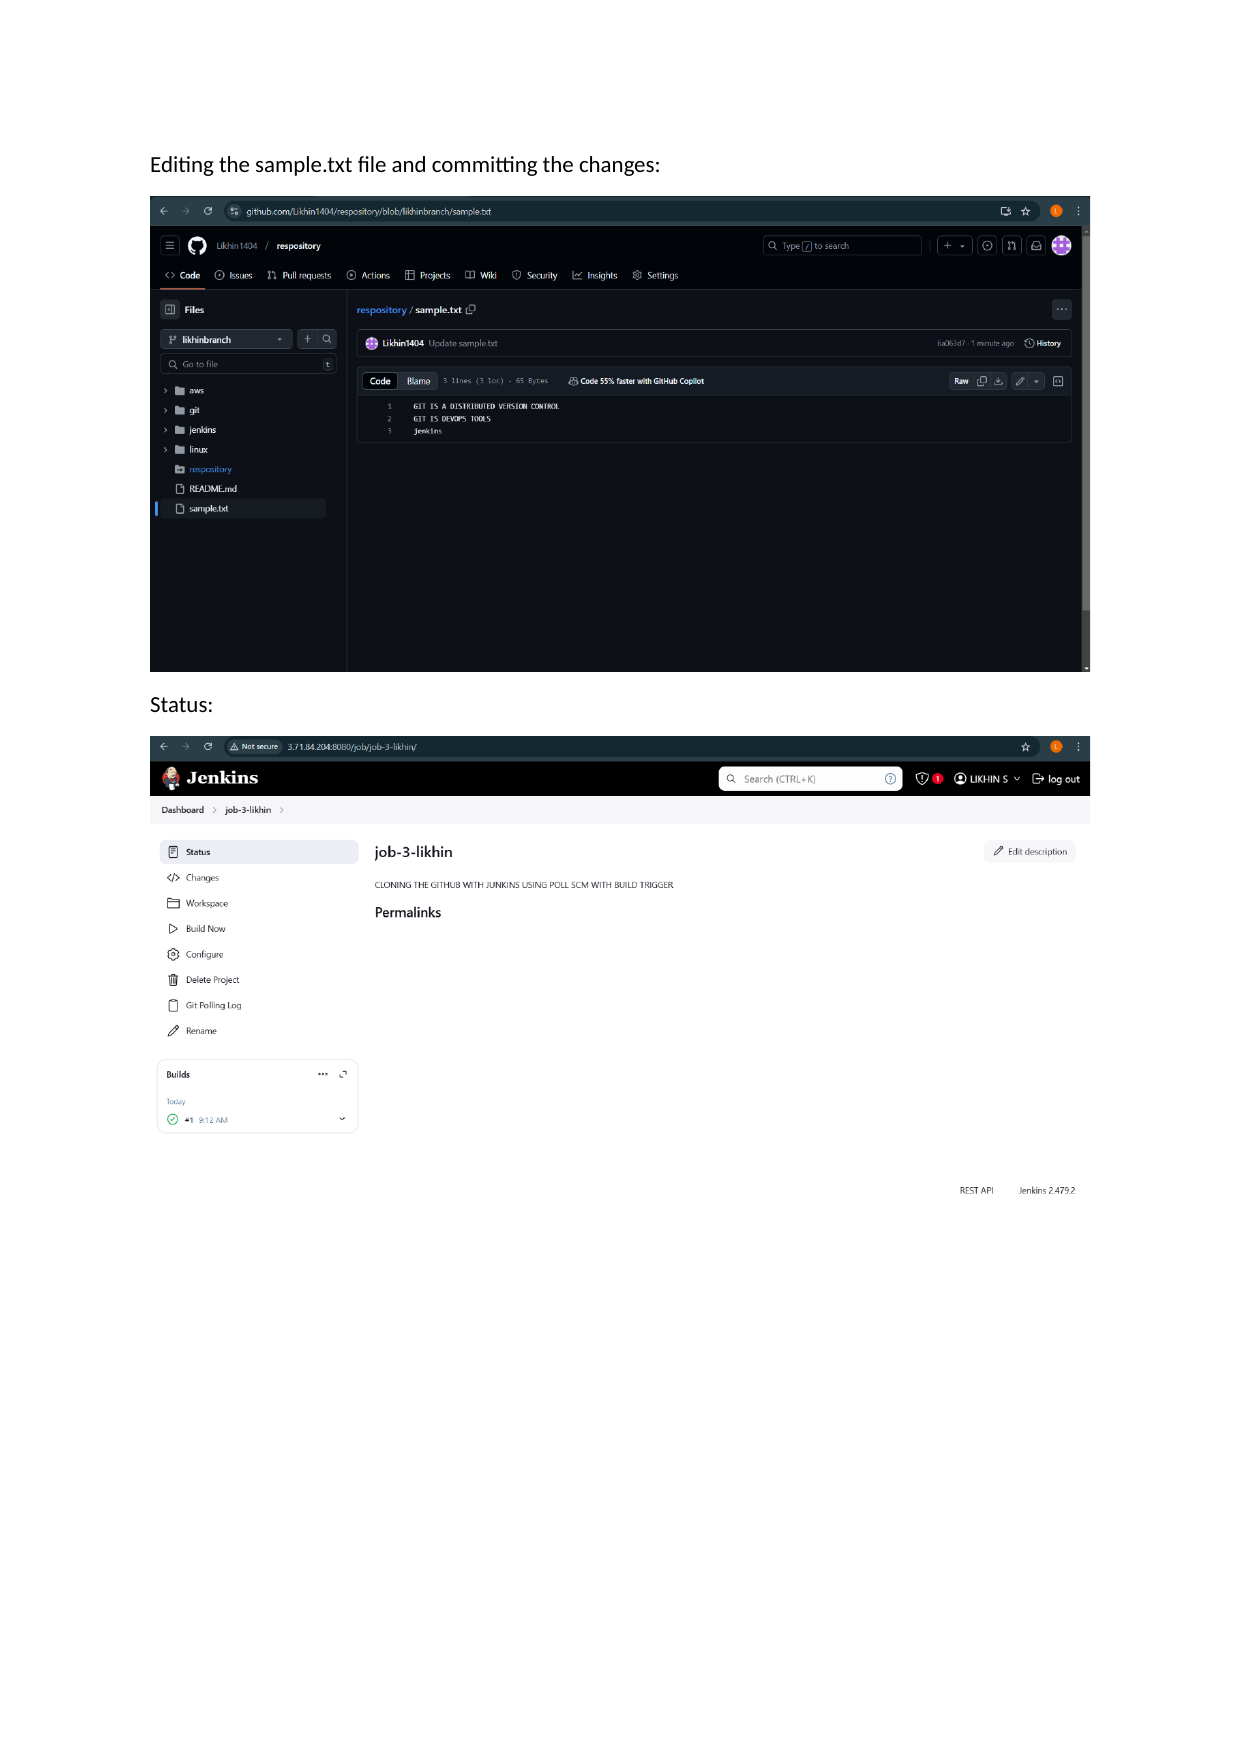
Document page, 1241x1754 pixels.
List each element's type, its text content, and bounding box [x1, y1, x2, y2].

text Status: [150, 690, 1090, 718]
picture [150, 196, 1091, 672]
text Editing the sample.txt file and committing the changes: [150, 150, 1090, 178]
picture [150, 736, 1091, 1206]
